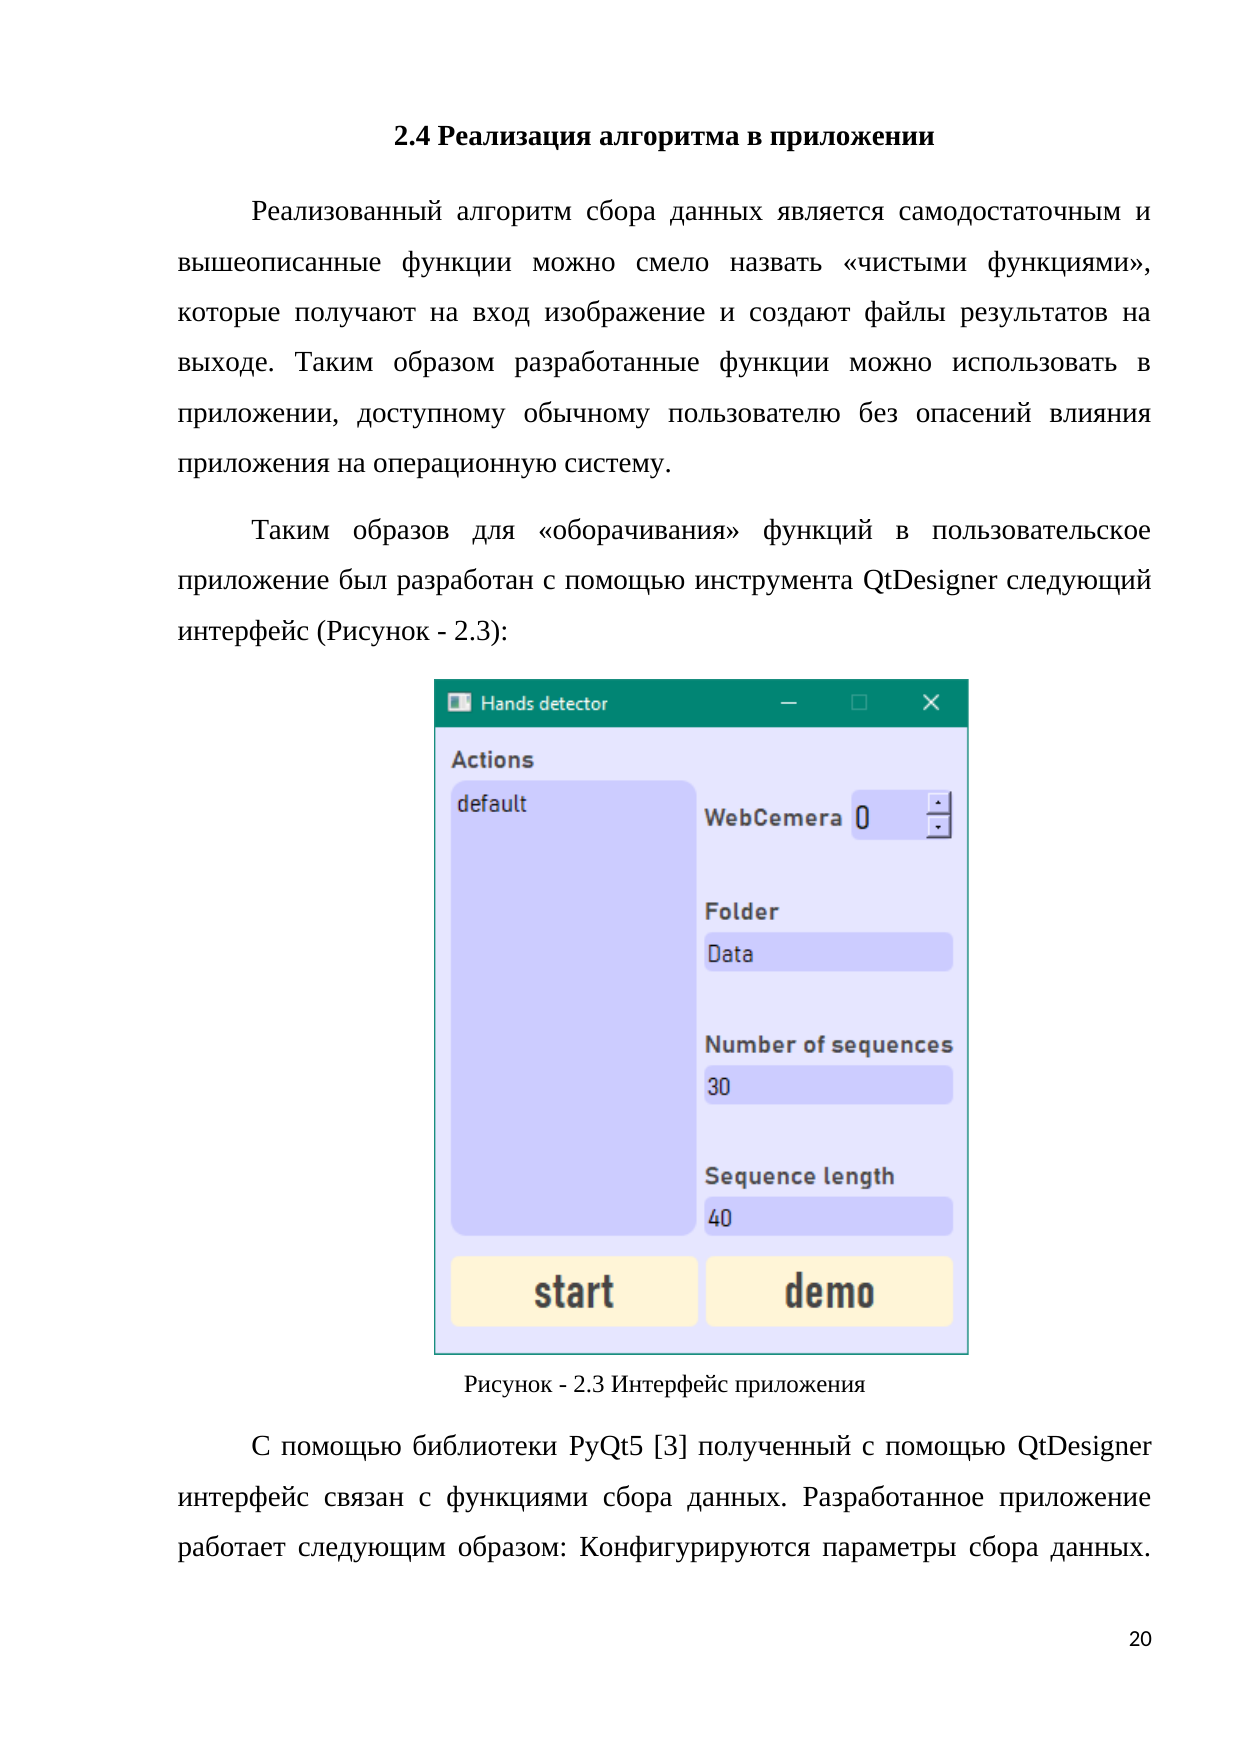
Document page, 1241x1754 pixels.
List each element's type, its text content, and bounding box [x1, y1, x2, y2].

picture [434, 679, 969, 1355]
text Таким образов для «оборачивания» функций в пользовательское приложение был разработан с помощью инструмента QtDesigner следующий интерфейс (Рисунок - 2.3): [177, 512, 1152, 646]
text Рисунок - 2.3 Интерфейс приложения [177, 1369, 1152, 1397]
subtitle 2.4 Реализация алгоритма в приложении [177, 118, 1152, 152]
text Реализованный алгоритм сбора данных является самодостаточным и вышеописанные функции можно смело назвать «чистыми функциями», которые получают на вход изображение и создают файлы результатов на выходе. Таким образом разработанные функции можно использовать в приложении, доступному обычному пользователю без опасений влияния приложения на операционную систему. [177, 193, 1152, 478]
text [177, 1428, 1152, 1563]
